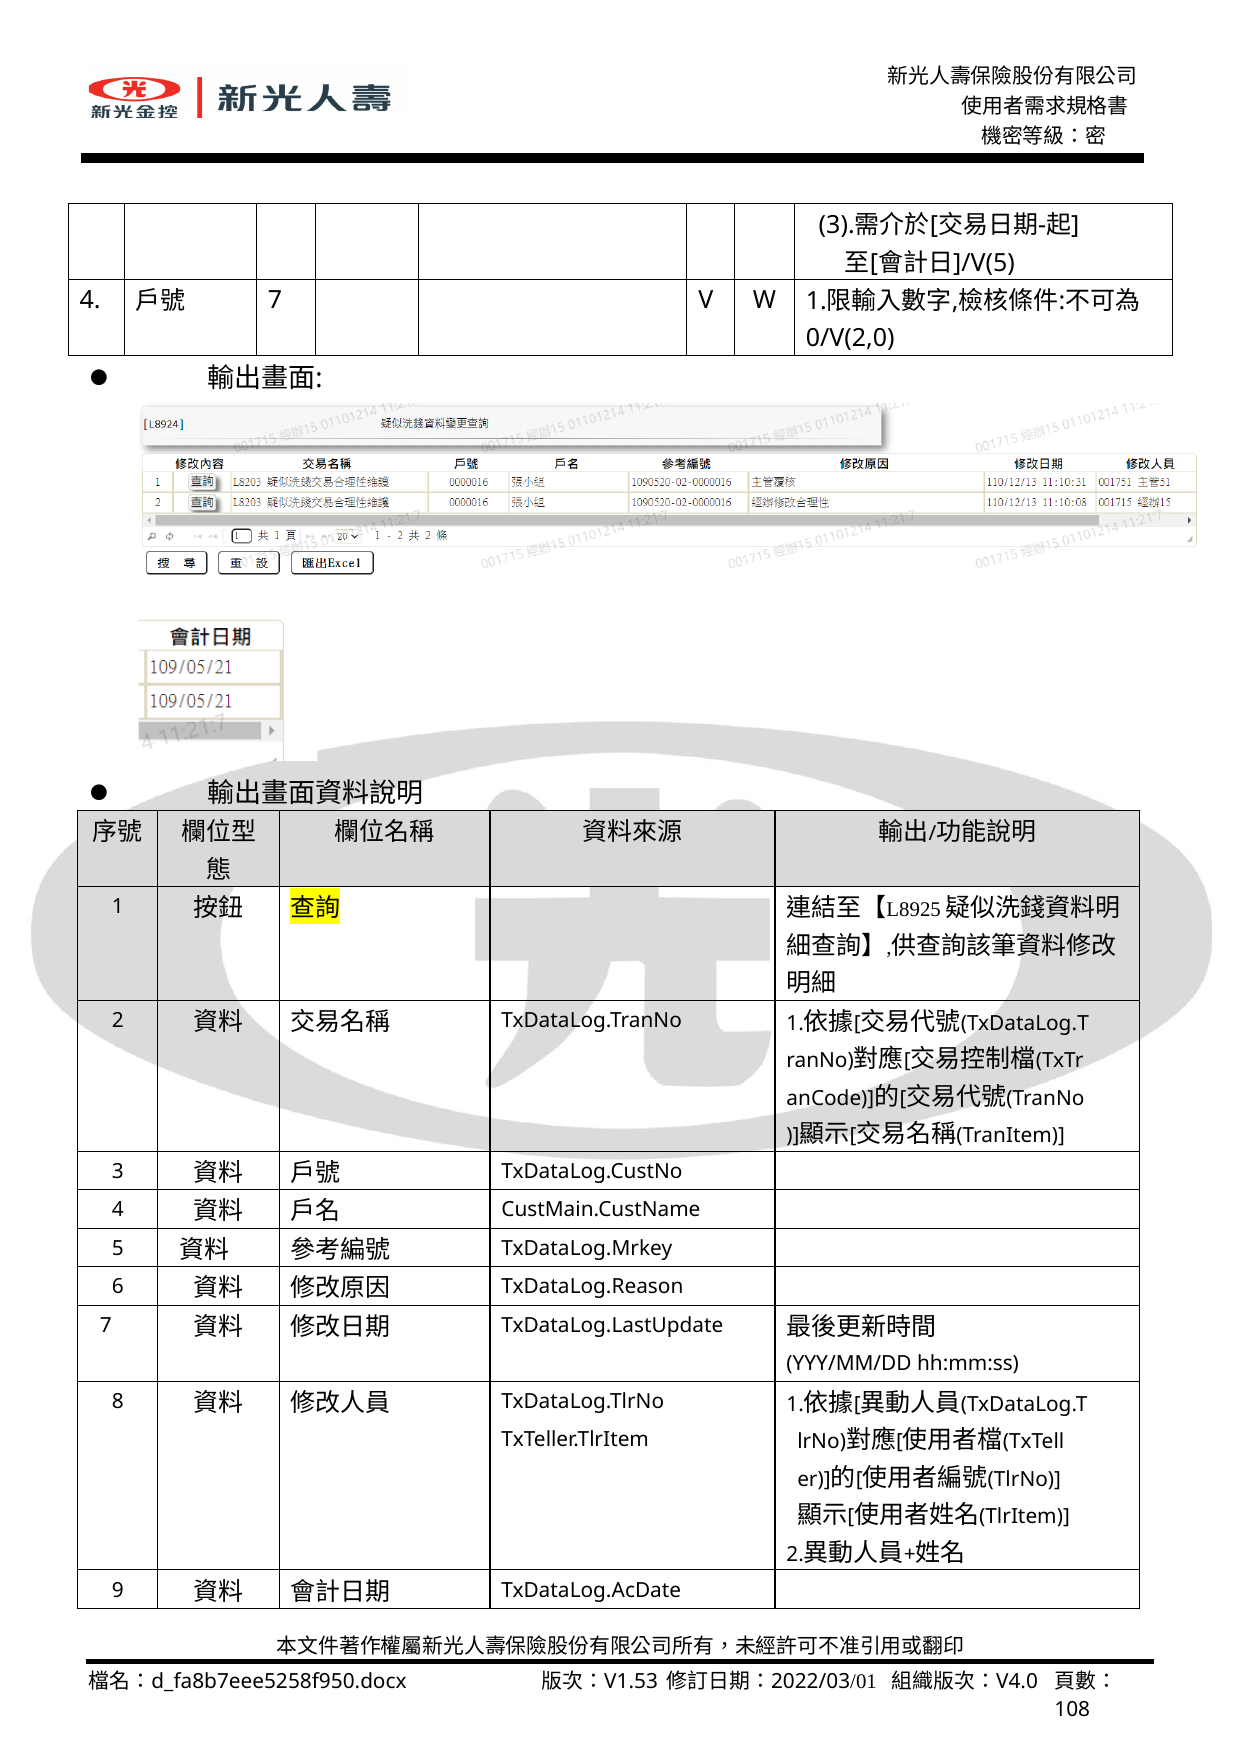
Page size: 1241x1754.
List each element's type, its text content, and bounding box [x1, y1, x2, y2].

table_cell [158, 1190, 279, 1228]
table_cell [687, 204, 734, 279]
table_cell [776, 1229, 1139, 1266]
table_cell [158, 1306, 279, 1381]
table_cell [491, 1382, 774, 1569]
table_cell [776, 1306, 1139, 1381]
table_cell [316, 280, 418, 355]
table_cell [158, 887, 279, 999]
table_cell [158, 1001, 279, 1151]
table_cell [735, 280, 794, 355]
picture [25, 592, 1215, 1166]
picture [88, 61, 414, 118]
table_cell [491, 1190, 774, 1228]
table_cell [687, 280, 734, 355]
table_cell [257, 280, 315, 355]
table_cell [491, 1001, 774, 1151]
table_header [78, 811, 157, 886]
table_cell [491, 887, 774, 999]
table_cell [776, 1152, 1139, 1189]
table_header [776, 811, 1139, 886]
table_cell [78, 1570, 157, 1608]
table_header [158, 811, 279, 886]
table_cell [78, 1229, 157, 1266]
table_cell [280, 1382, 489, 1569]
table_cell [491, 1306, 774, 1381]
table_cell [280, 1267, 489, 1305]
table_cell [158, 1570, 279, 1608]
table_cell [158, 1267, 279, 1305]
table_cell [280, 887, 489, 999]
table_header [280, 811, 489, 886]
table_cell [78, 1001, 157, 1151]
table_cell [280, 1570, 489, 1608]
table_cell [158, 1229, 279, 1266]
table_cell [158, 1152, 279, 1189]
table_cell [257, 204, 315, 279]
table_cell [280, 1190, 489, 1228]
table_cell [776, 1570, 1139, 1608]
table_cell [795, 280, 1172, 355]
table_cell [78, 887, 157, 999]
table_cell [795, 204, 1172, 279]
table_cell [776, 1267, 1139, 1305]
list 輸出畫面資料說明 [89, 771, 1152, 810]
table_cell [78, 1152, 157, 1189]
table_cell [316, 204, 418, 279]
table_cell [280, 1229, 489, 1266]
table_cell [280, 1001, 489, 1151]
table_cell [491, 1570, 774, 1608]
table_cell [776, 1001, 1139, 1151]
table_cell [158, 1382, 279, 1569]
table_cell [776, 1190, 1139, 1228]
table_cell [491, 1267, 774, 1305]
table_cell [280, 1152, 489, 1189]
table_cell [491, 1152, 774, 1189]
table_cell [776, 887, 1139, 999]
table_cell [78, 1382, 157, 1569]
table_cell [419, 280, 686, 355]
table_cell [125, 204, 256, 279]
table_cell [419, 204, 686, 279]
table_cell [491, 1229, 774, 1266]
picture [138, 403, 1202, 576]
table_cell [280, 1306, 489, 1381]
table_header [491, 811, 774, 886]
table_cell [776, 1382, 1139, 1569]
list 輸出畫面: [89, 356, 1152, 396]
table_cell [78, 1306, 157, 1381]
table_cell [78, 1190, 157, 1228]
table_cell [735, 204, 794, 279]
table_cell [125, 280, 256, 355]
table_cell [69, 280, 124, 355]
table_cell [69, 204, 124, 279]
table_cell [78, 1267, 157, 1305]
